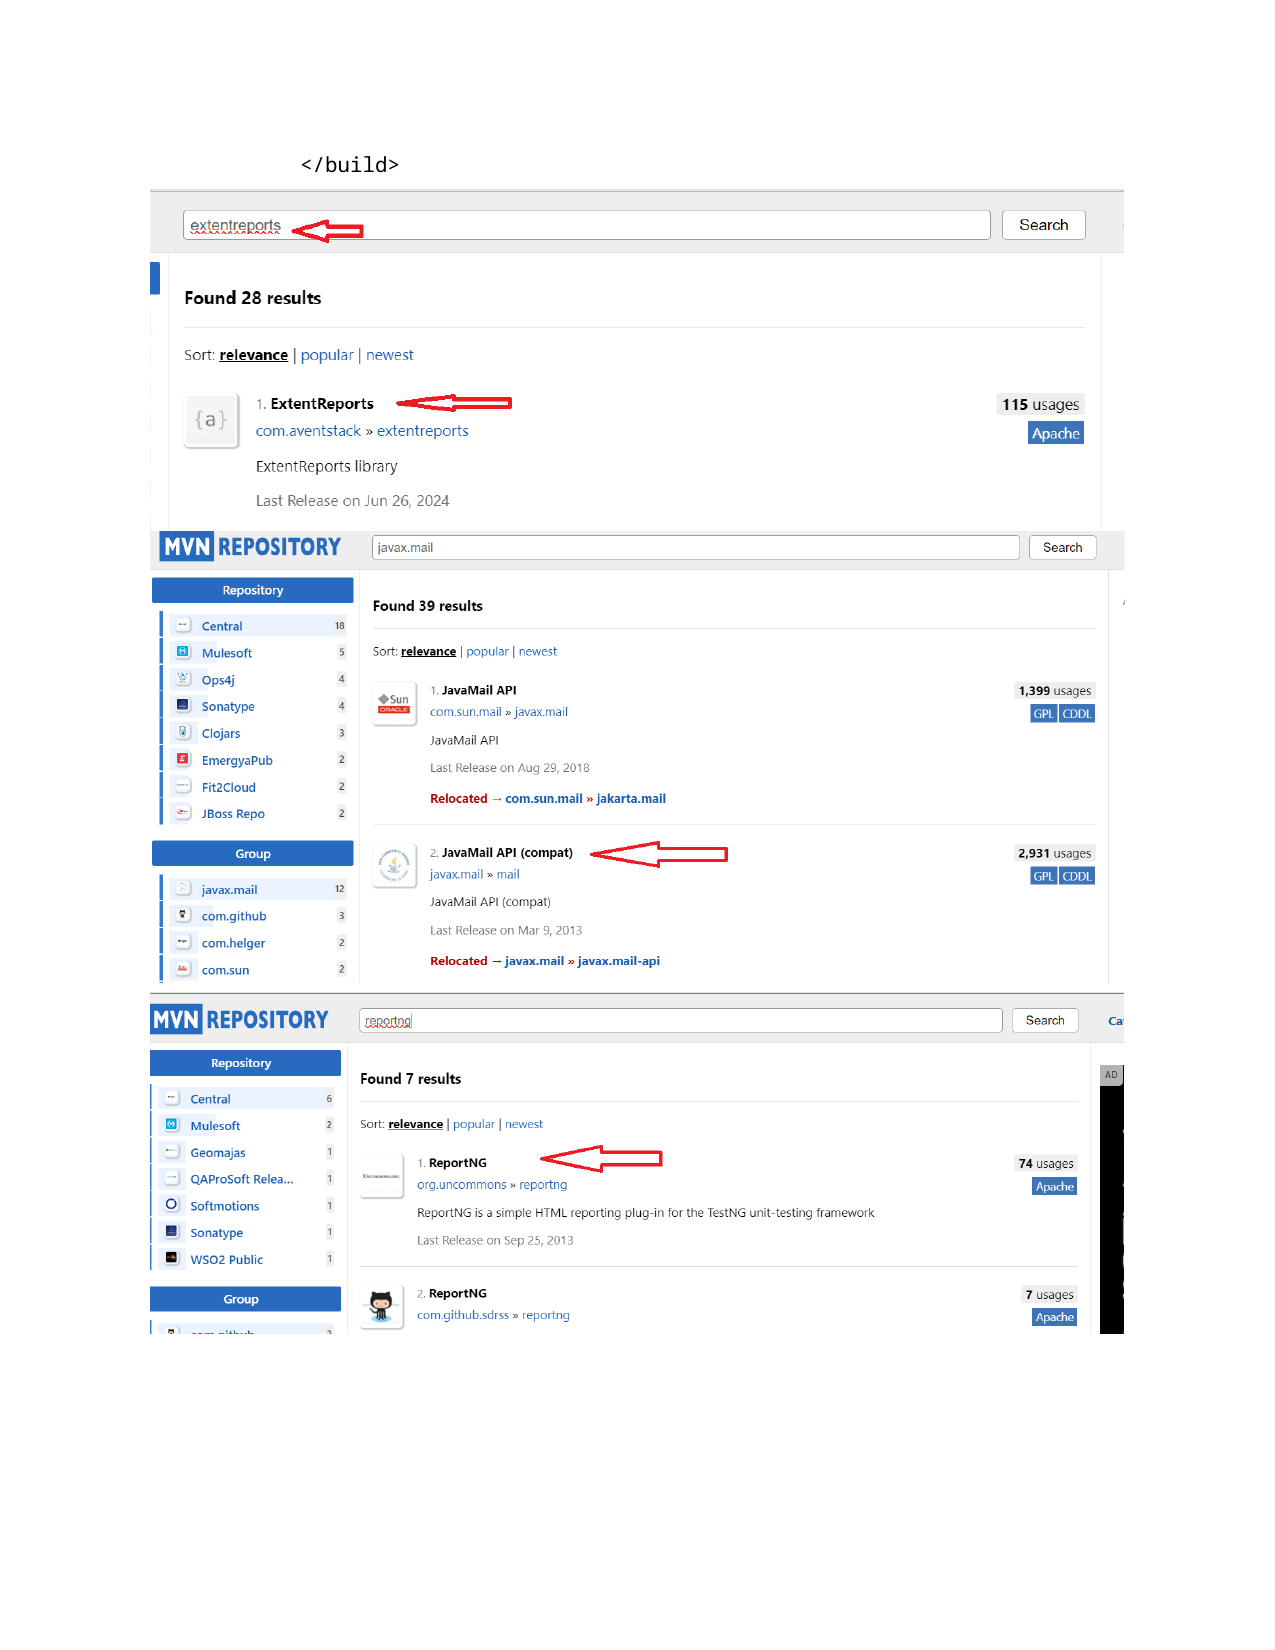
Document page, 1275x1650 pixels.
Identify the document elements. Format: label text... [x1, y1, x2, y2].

picture [150, 178, 1125, 1334]
text </build> [150, 150, 1125, 531]
